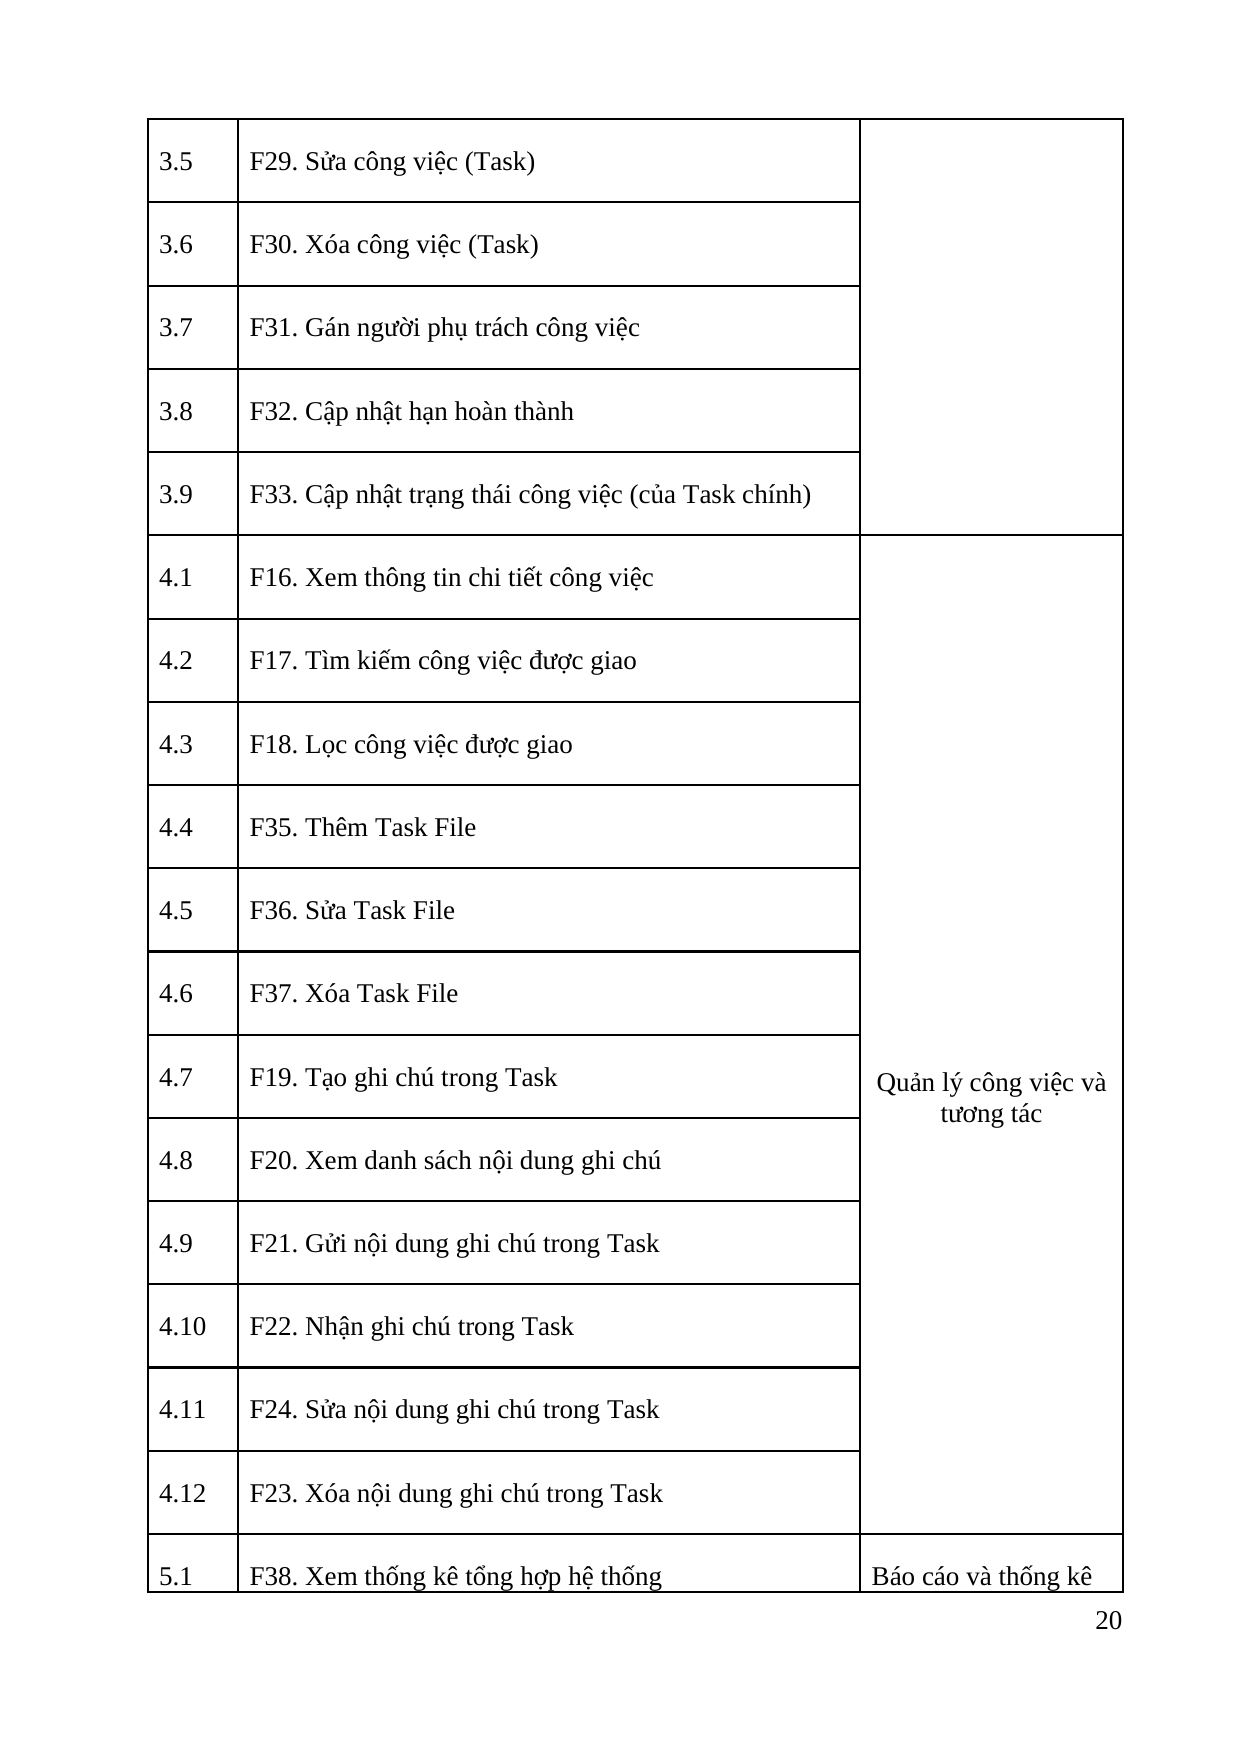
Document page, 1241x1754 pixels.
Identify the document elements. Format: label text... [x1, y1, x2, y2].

table_cell F33. Cập nhật trạng thái công việc (của Task chính) [239, 453, 859, 534]
table_cell 3.9 [149, 453, 237, 534]
table_cell 4.7 [149, 1036, 237, 1117]
table_cell F18. Lọc công việc được giao [239, 703, 859, 784]
table_cell F19. Tạo ghi chú trong Task [239, 1036, 859, 1117]
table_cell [239, 1535, 859, 1591]
table_cell F37. Xóa Task File [239, 953, 859, 1033]
table_cell 4.1 [149, 536, 237, 617]
table_cell 4.12 [149, 1452, 237, 1533]
table_cell F21. Gửi nội dung ghi chú trong Task [239, 1202, 859, 1283]
table_cell 4.5 [149, 869, 237, 950]
table_cell F30. Xóa công việc (Task) [239, 203, 859, 284]
table_cell 3.5 [149, 120, 237, 201]
table_cell Báo cáo và thống kê [861, 1535, 1122, 1591]
table_cell 3.6 [149, 203, 237, 284]
table_cell 5.1 [149, 1535, 237, 1591]
table_cell F36. Sửa Task File [239, 869, 859, 950]
table_cell 3.7 [149, 287, 237, 368]
table_cell 4.10 [149, 1285, 237, 1366]
table_cell 4.8 [149, 1119, 237, 1200]
table_cell 4.11 [149, 1369, 237, 1450]
table_cell 4.2 [149, 620, 237, 701]
table_cell 4.9 [149, 1202, 237, 1283]
table_cell F35. Thêm Task File [239, 786, 859, 867]
table_cell F20. Xem danh sách nội dung ghi chú [239, 1119, 859, 1200]
table_cell F31. Gán người phụ trách công việc [239, 287, 859, 368]
table_cell F16. Xem thông tin chi tiết công việc [239, 536, 859, 617]
table_cell F24. Sửa nội dung ghi chú trong Task [239, 1369, 859, 1450]
table_cell F29. Sửa công việc (Task) [239, 120, 859, 201]
table_cell F17. Tìm kiếm công việc được giao [239, 620, 859, 701]
table_cell F32. Cập nhật hạn hoàn thành [239, 370, 859, 451]
table_cell F23. Xóa nội dung ghi chú trong Task [239, 1452, 859, 1533]
table_cell 4.4 [149, 786, 237, 867]
table_cell 4.3 [149, 703, 237, 784]
table_cell 3.8 [149, 370, 237, 451]
table_cell 4.6 [149, 953, 237, 1033]
table_cell Quản lý công việc và tương tác [861, 536, 1122, 1533]
table_cell F22. Nhận ghi chú trong Task [239, 1285, 859, 1366]
